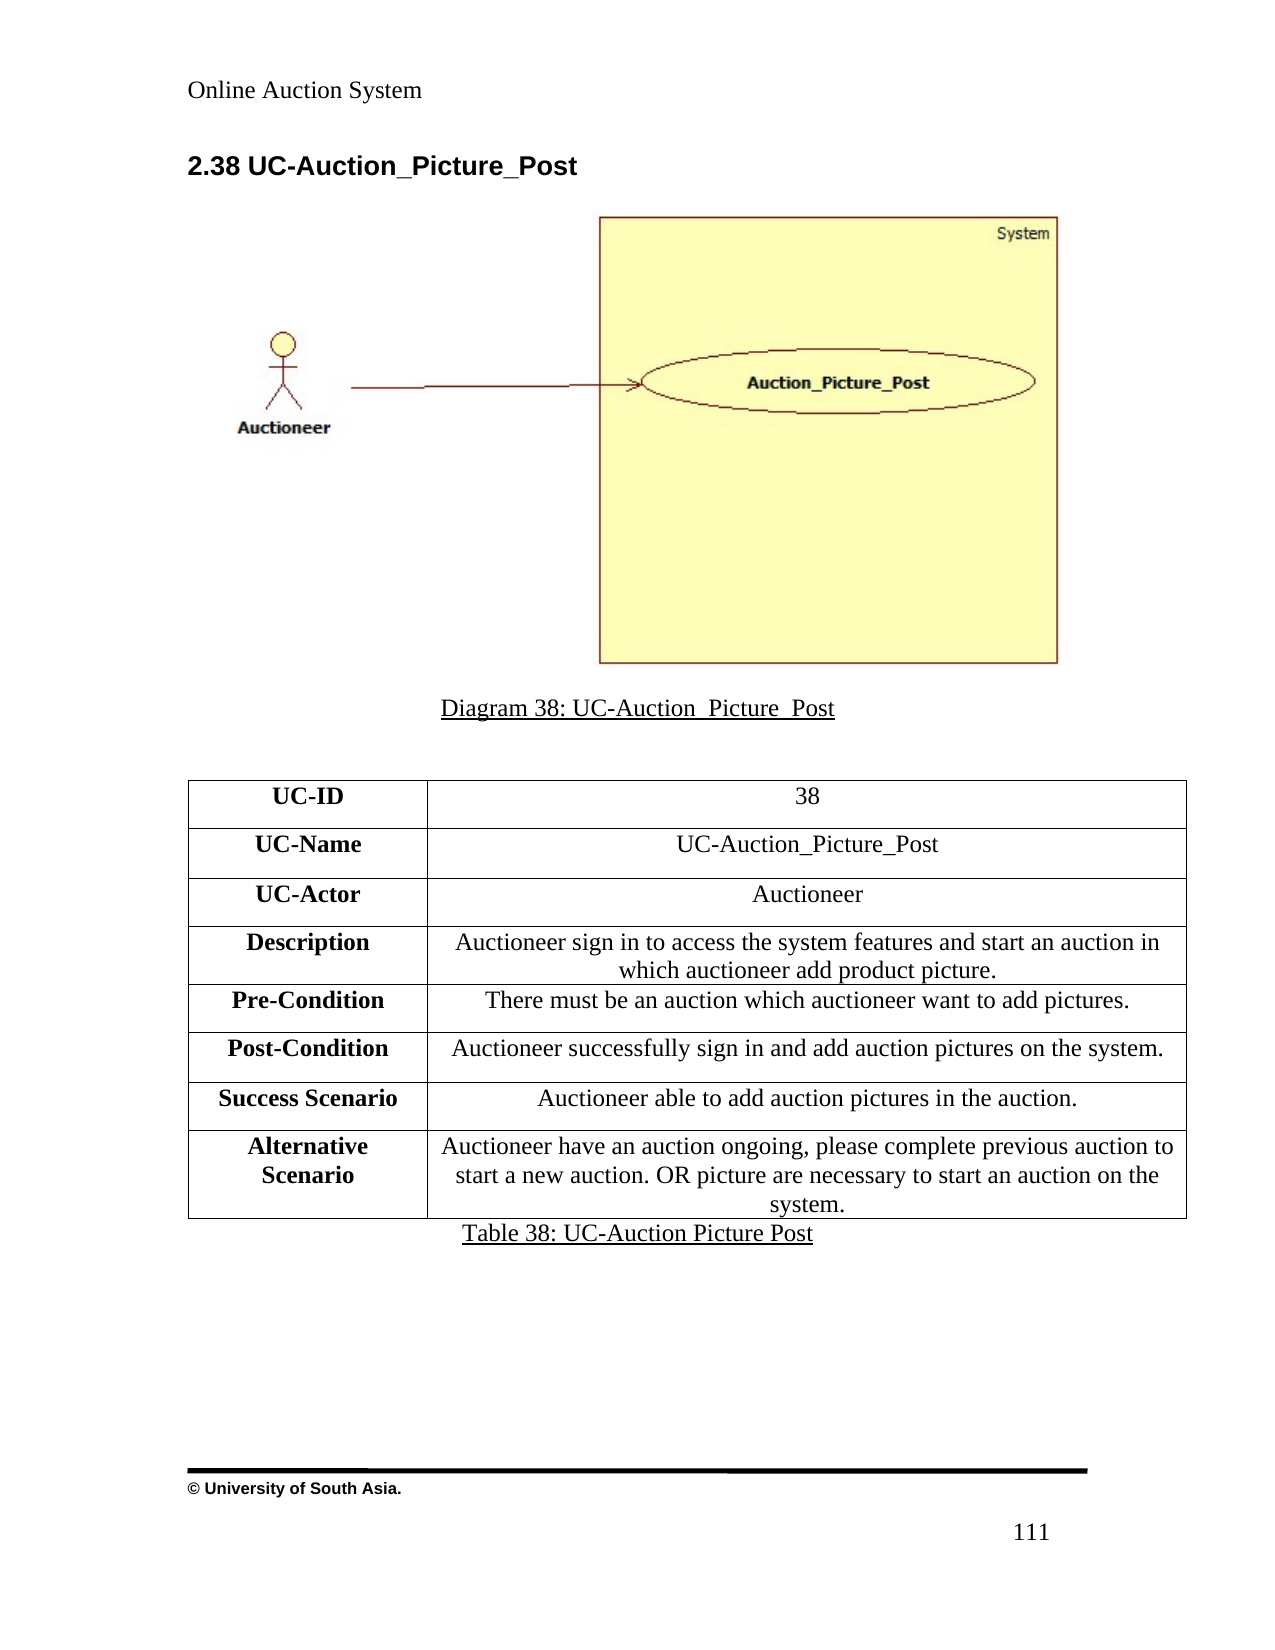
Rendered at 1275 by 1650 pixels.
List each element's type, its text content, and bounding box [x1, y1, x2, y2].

subtitle 2.38 UC-Auction_Picture_Post [187, 150, 1087, 181]
picture [187, 187, 1088, 694]
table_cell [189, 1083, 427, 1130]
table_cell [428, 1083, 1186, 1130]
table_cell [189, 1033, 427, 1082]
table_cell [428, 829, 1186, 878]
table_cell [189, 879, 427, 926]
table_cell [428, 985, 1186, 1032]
text Table 38: UC-Auction Picture Post [187, 1219, 1087, 1247]
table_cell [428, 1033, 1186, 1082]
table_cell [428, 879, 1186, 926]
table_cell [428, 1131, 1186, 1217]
text Diagram 38: UC-Auction_Picture_Post [187, 694, 1087, 722]
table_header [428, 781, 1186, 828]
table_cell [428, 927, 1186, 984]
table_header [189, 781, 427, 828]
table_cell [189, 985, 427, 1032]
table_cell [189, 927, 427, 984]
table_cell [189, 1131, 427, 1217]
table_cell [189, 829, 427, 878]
